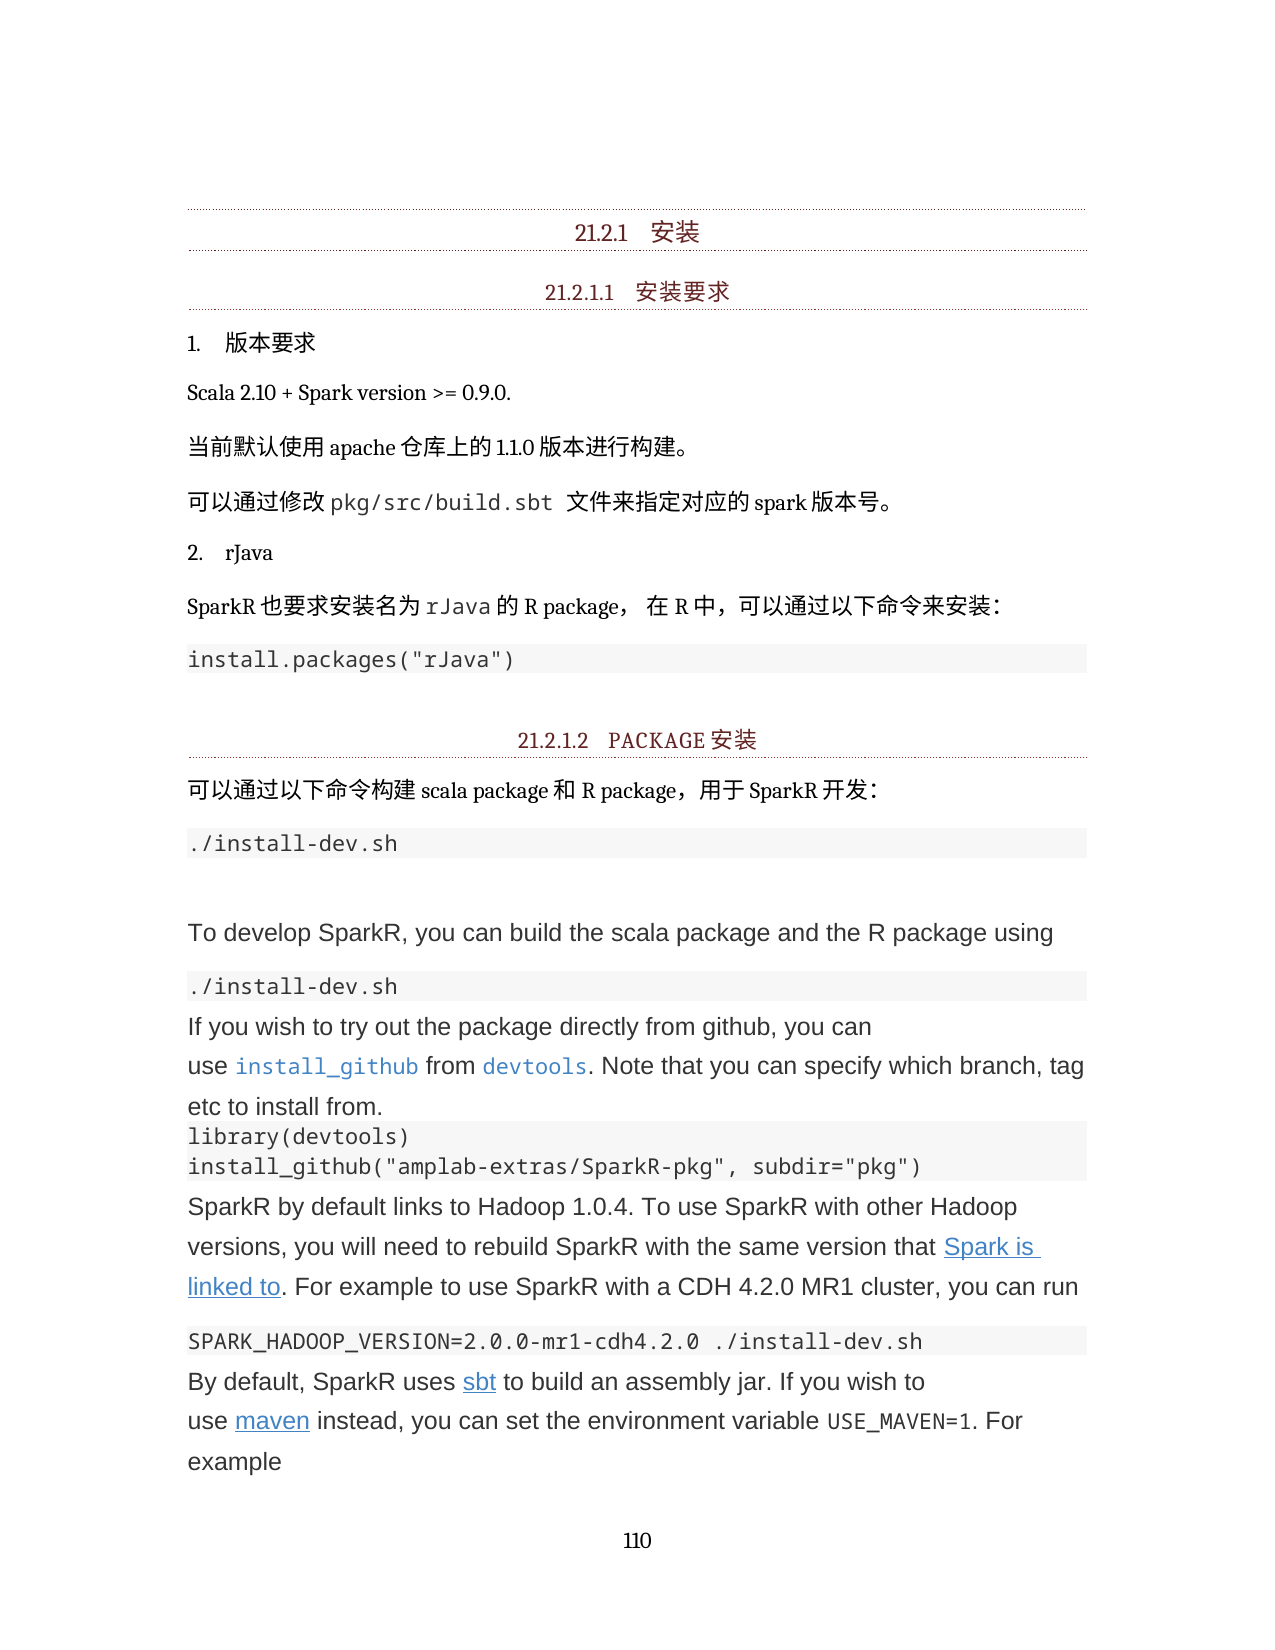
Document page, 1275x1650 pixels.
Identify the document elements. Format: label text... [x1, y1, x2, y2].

text 可以通过修改 pkg/src/build.sbt 文件来指定对应的spark版本号。 [187, 484, 1087, 517]
text ./install-dev.sh [187, 971, 1087, 1001]
text If you wish to try out the package directly from github, you can use install_github from devtools. Note that you can specify which branch, tag etc to install from. [187, 1001, 1087, 1121]
text library(devtools) [187, 1121, 1087, 1151]
text Scala 2.10 + Spark version >= 0.9.0. [187, 380, 1087, 406]
list 版本要求 [187, 324, 1087, 358]
text install_github("amplab-extras/SparkR-pkg", subdir="pkg") [187, 1151, 1087, 1181]
text SparkR也要求安装名为rJava 的 R package， 在R中，可以通过以下命令来安装： [187, 588, 1087, 621]
list rJava [187, 540, 1087, 566]
text install.packages("rJava") [187, 644, 1087, 673]
text SPARK_HADOOP_VERSION=2.0.0-mr1-cdh4.2.0 ./install-dev.sh [187, 1326, 1087, 1355]
text 可以通过以下命令构建scala package 和 R package，用于SparkR开发： [187, 772, 1087, 806]
subtitle package安装 [187, 722, 1087, 758]
text By default, SparkR uses sbt to build an assembly jar. If you wish to use maven instead, you can set the environment variable USE_MAVEN=1. For example [187, 1355, 1087, 1475]
text To develop SparkR, you can build the scala package and the R package using [187, 906, 1087, 946]
text 当前默认使用apache仓库上的1.1.0版本进行构建。 [187, 428, 1087, 462]
subtitle 安装 [187, 209, 1087, 251]
subtitle 安装要求 [187, 274, 1087, 310]
text ./install-dev.sh [187, 828, 1087, 858]
text SparkR by default links to Hadoop 1.0.4. To use SparkR with other Hadoop versions, you will need to rebuild SparkR with the same version that Spark is linked to. For example to use SparkR with a CDH 4.2.0 MR1 cluster, you can run [187, 1181, 1087, 1301]
